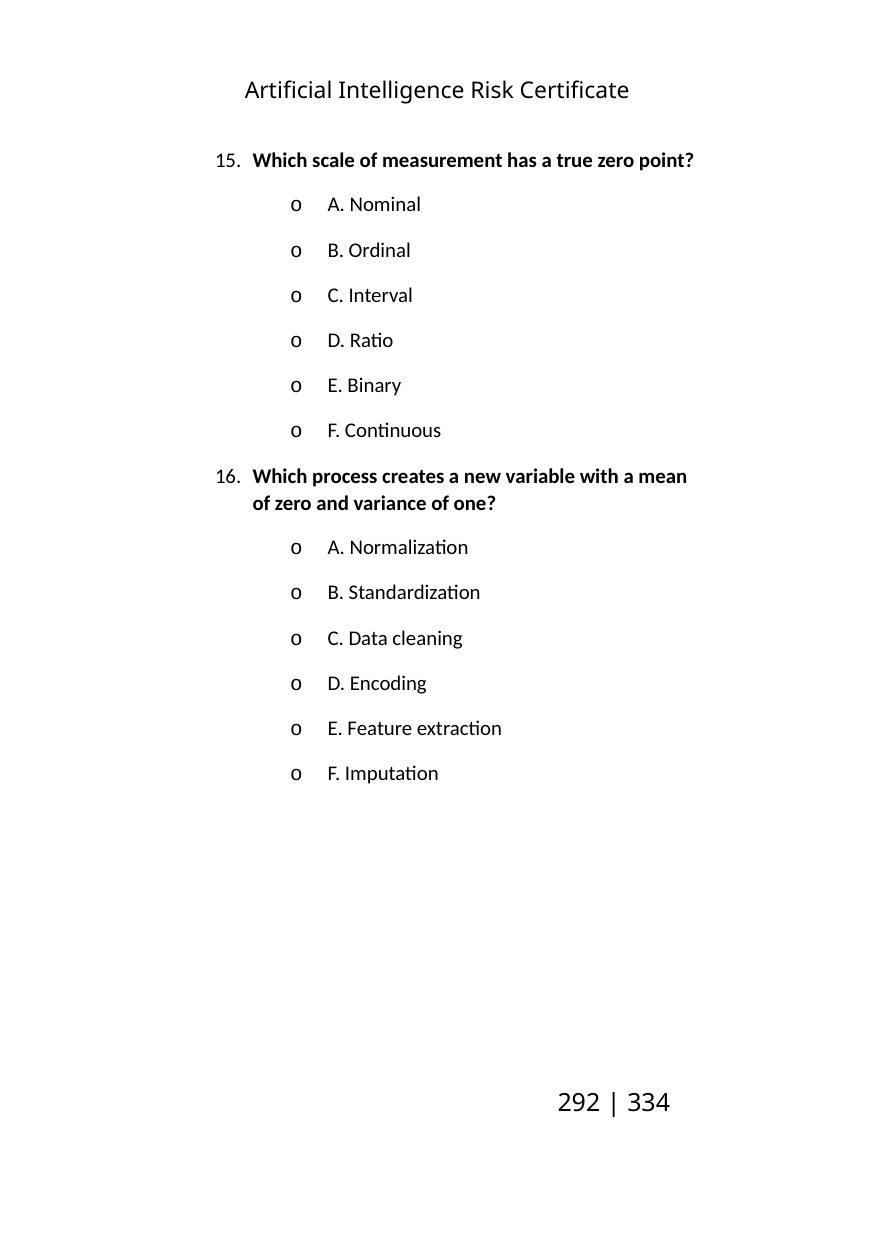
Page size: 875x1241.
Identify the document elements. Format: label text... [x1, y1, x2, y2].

list E. Feature extraction [290, 715, 697, 742]
list B. Standardization [290, 579, 697, 606]
list Which scale of measurement has a true zero point? [215, 148, 697, 173]
list E. Binary [290, 372, 697, 399]
list A. Nominal [290, 192, 697, 218]
list C. Data cleaning [290, 625, 697, 651]
list C. Interval [290, 282, 697, 308]
list A. Normalization [290, 534, 697, 561]
list Which process creates a new variable with a mean of zero and variance of one? [215, 463, 697, 516]
list B. Ordinal [290, 237, 697, 263]
list D. Encoding [290, 670, 697, 696]
list F. Imputation [290, 760, 697, 787]
list D. Ratio [290, 327, 697, 354]
list F. Continuous [290, 418, 697, 444]
